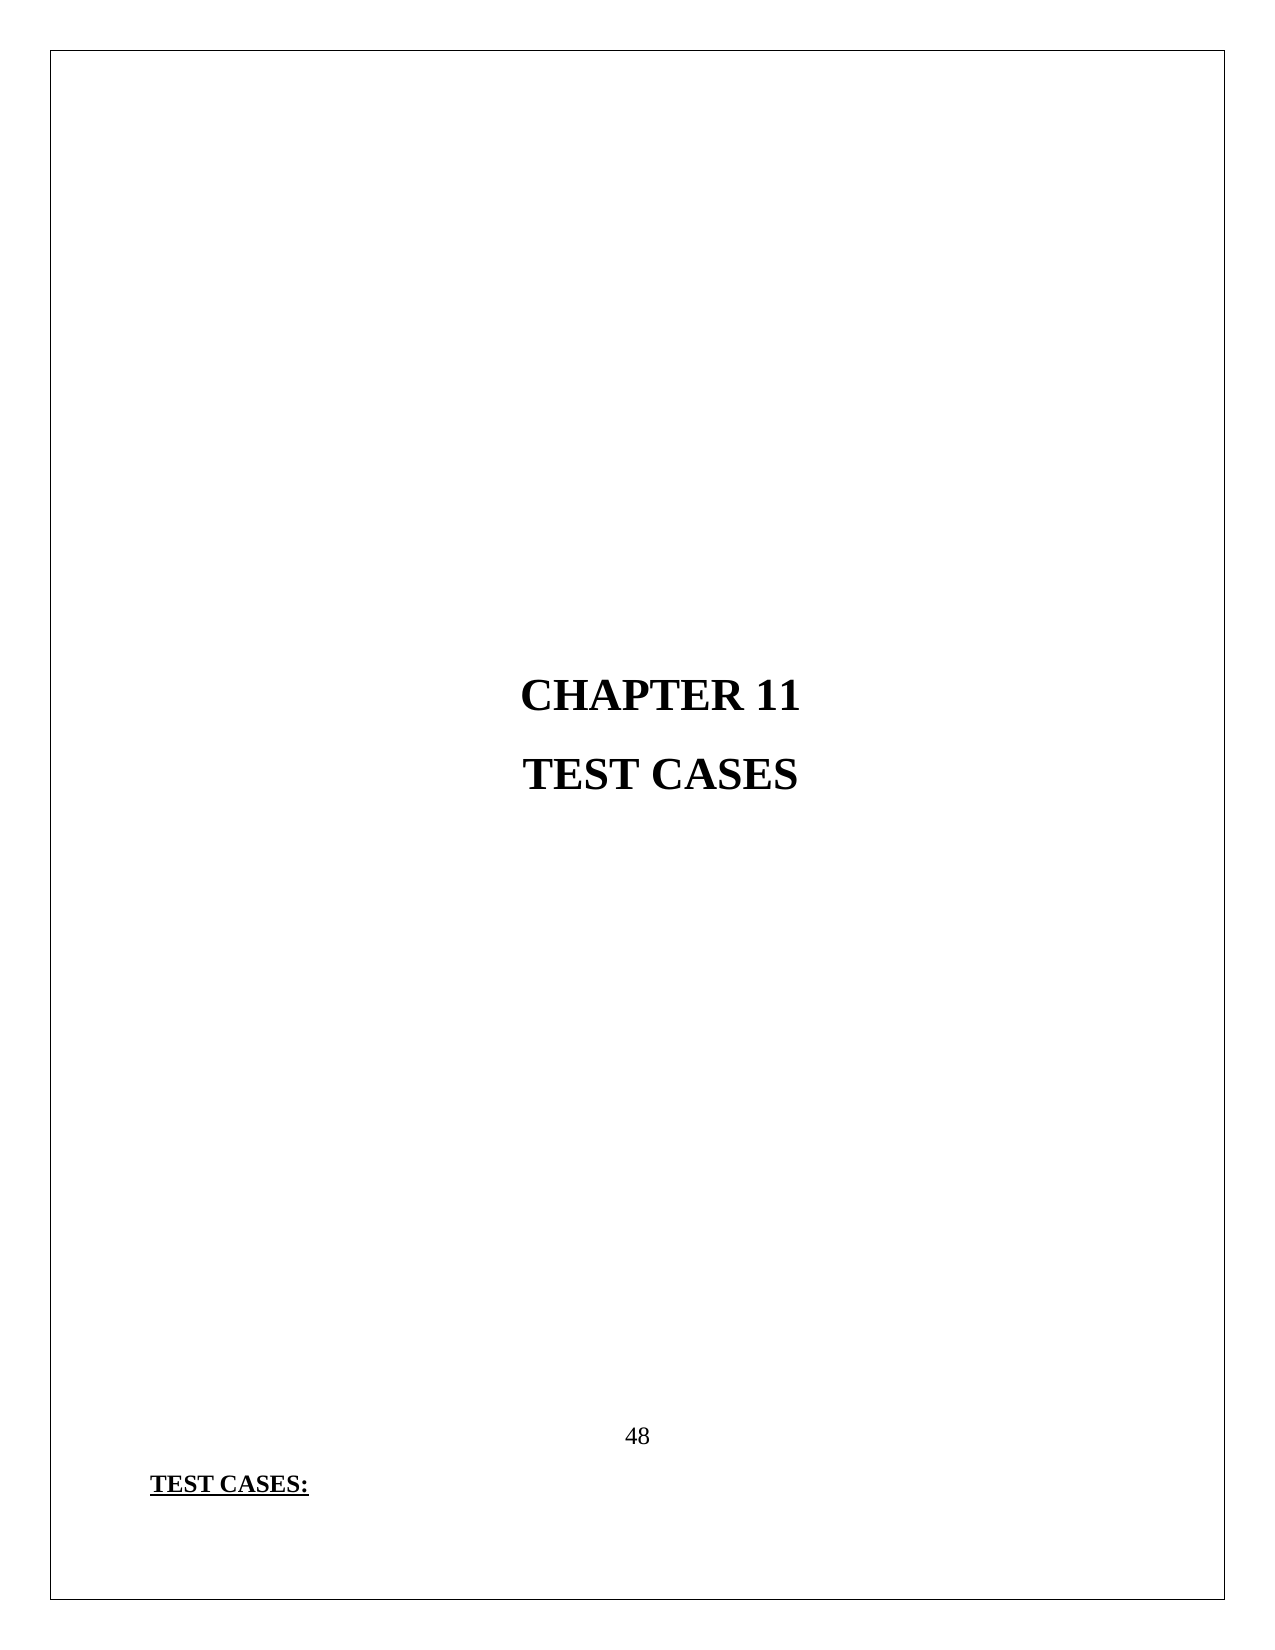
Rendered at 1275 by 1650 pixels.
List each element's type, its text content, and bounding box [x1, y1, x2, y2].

text 48 [150, 1421, 1125, 1450]
text TEST CASES: [150, 1469, 1125, 1498]
text CHAPTER 11 [211, 667, 1110, 720]
text TEST CASES [211, 747, 1110, 799]
